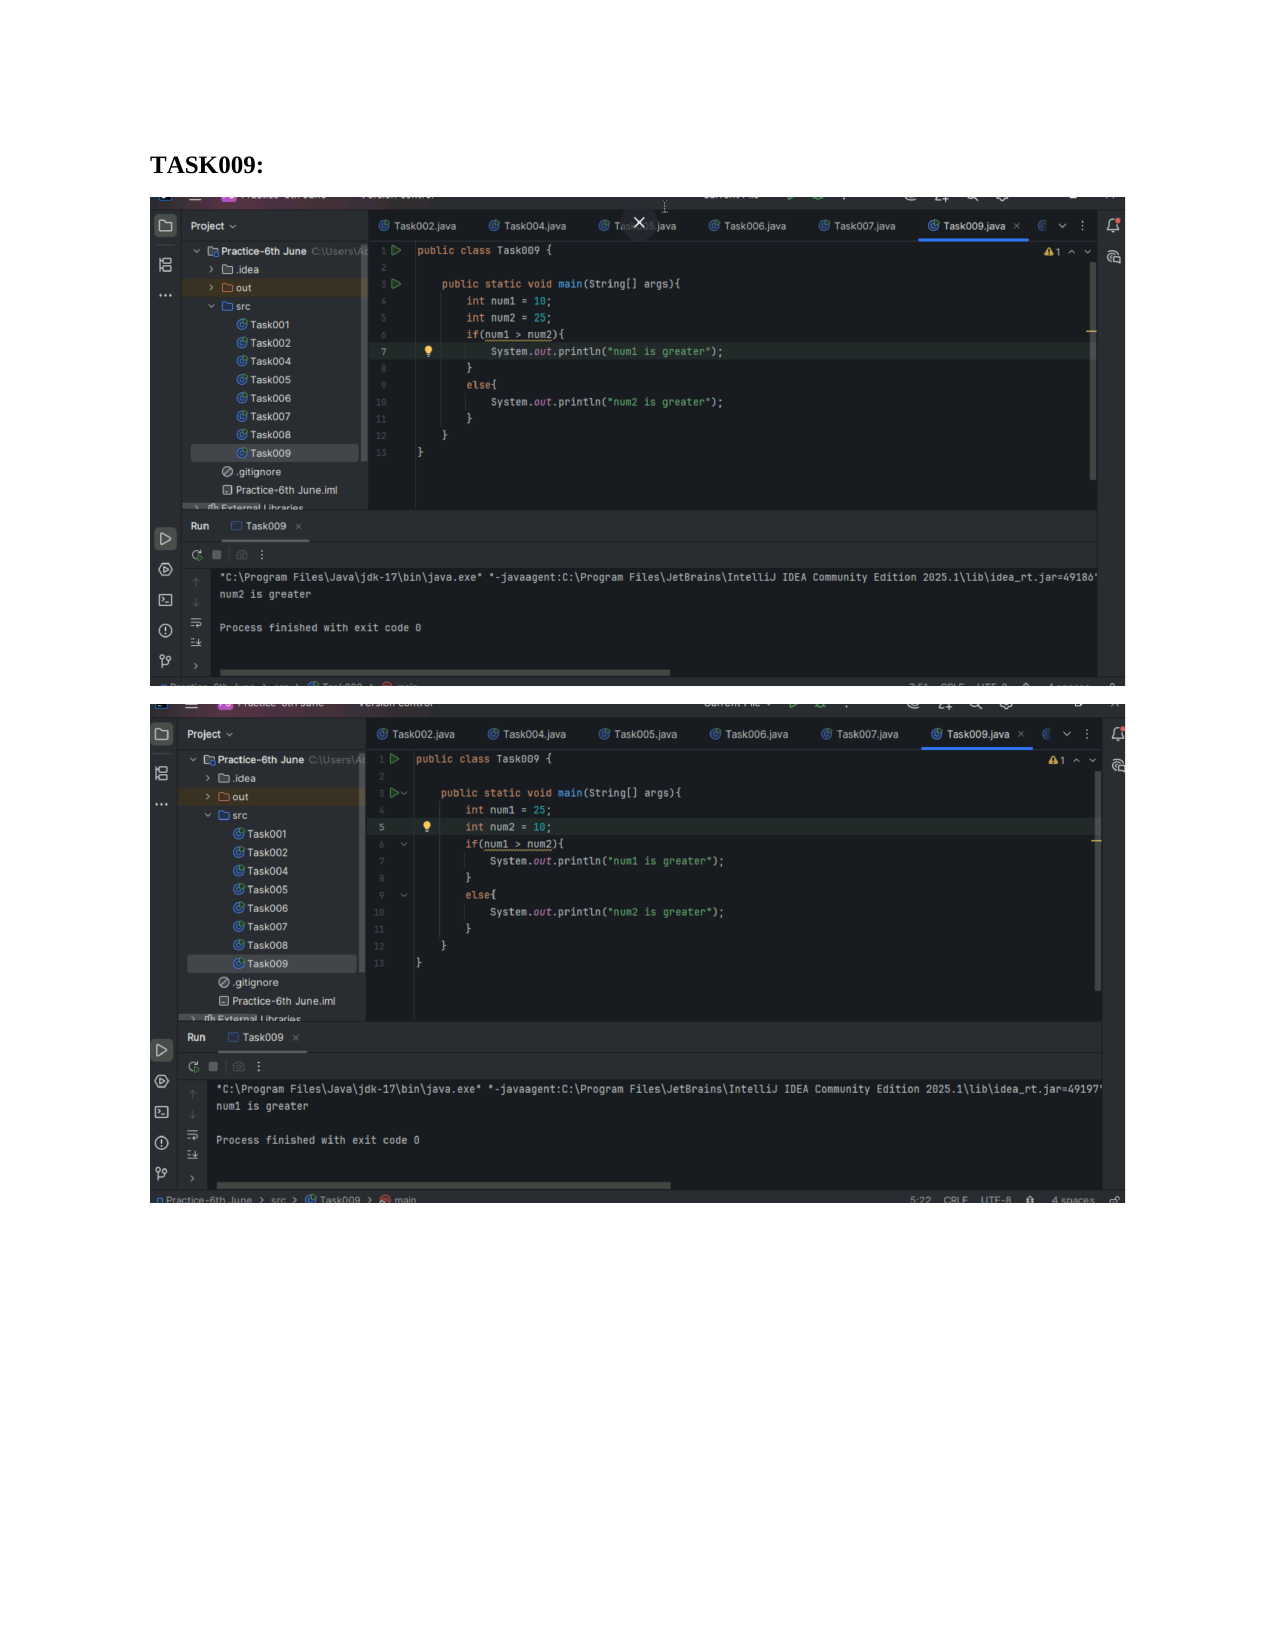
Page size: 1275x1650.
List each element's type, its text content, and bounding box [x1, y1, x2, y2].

picture [150, 197, 1125, 686]
picture [150, 704, 1125, 1203]
text TASK009: [150, 150, 1125, 179]
